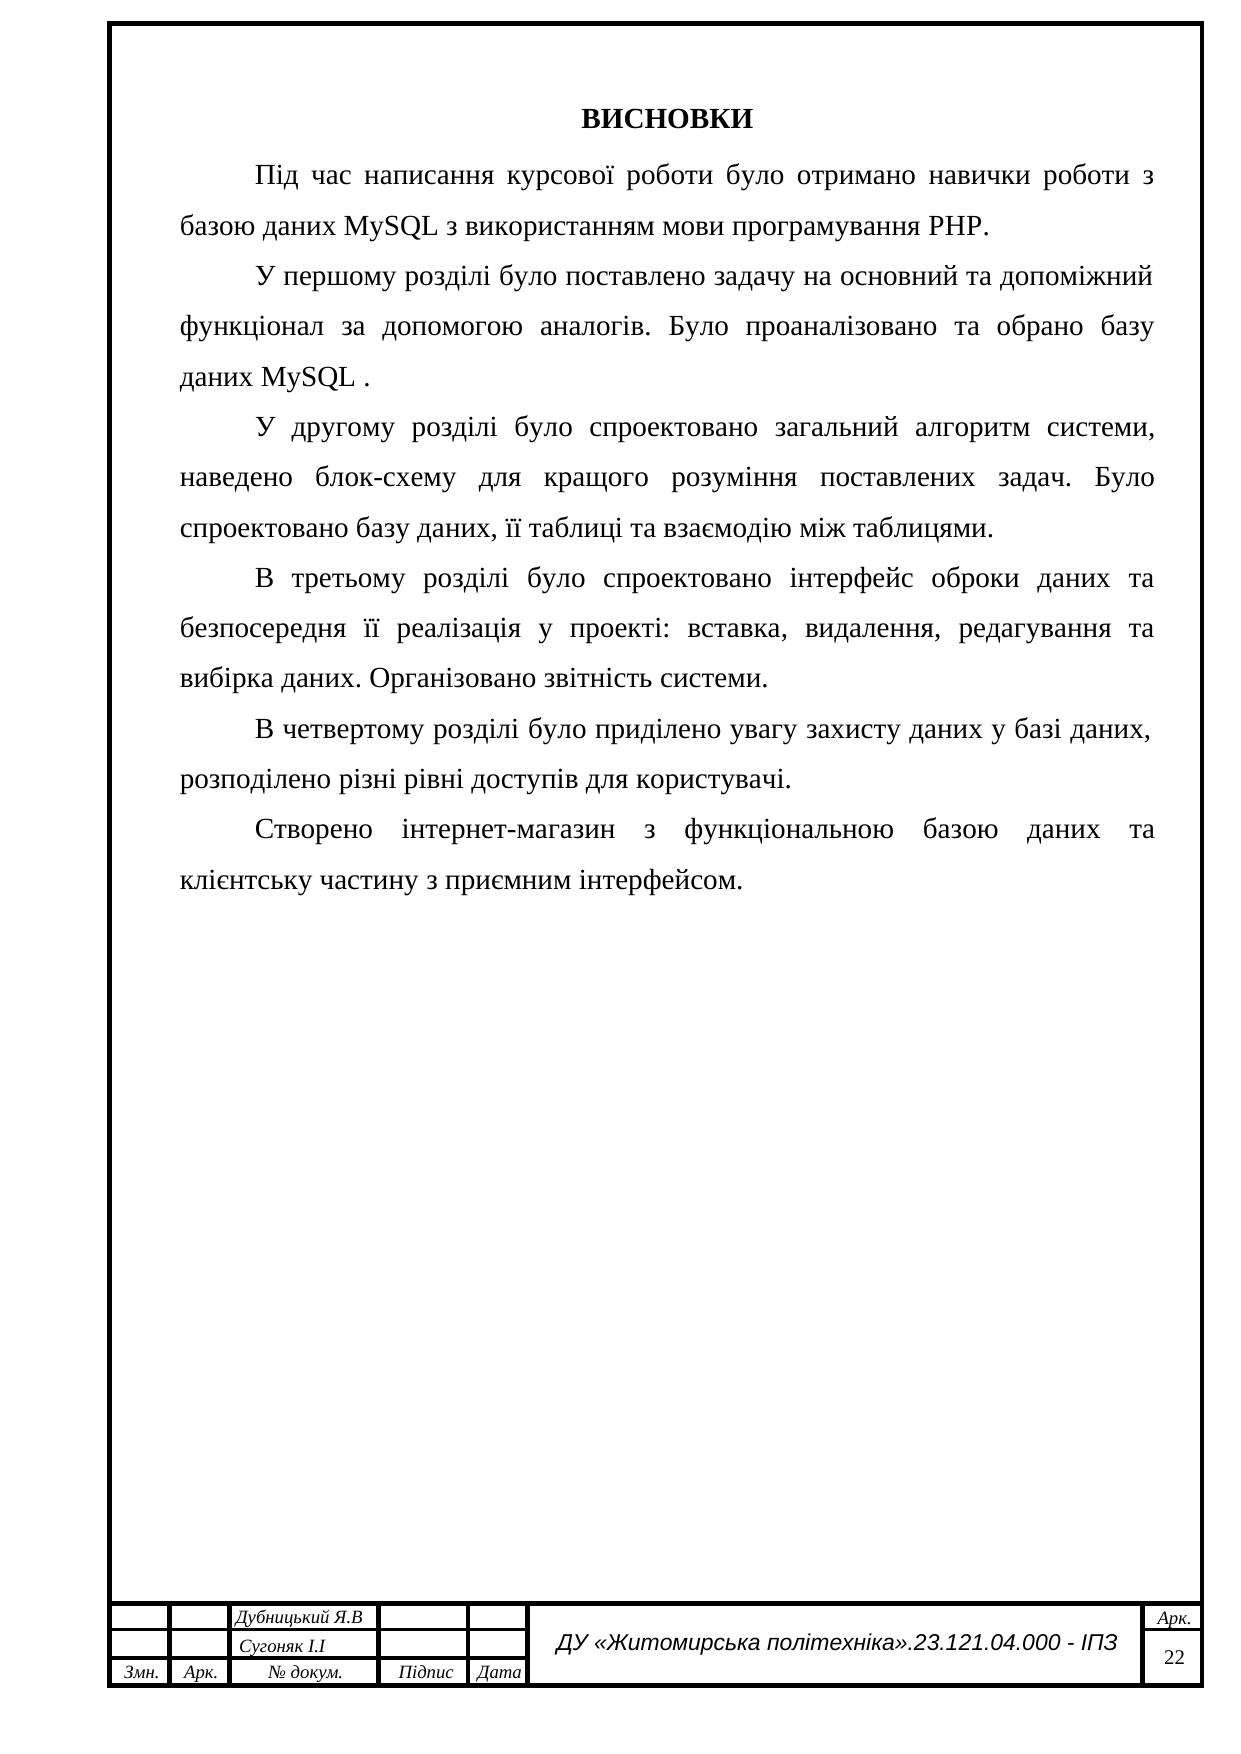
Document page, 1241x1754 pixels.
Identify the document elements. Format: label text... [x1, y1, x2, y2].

table_cell 22 [1145, 1631, 1200, 1683]
table_cell Арк. [172, 1660, 227, 1683]
table_cell [470, 1631, 525, 1656]
table_cell [381, 1631, 466, 1656]
table_cell [381, 1606, 466, 1628]
table_cell № докум. [232, 1660, 376, 1683]
table_cell [470, 1606, 525, 1628]
table_cell Арк. [1145, 1606, 1200, 1628]
table_cell [112, 1606, 167, 1628]
table_cell Підпис [381, 1660, 466, 1683]
table_cell [112, 1631, 167, 1656]
table_cell Дата [470, 1660, 525, 1683]
table_cell ДУ «Житомирська політехніка».23.121.04.000 - ІПЗ [530, 1606, 1140, 1683]
table_cell [172, 1606, 227, 1628]
table_header ВИСНОВКИ Під час написання курсової роботи було отримано навички роботи з базою даних MySQL з використанням мови програмування PHP. У першому розділі було поставлено задачу на основний та допоміжний функціонал за допомогою аналогів. Було проаналізовано та обрано базу даних MySQL . У другому розділі було спроектовано загальний алгоритм системи, наведено блок-схему для кращого розуміння поставлених задач. Було спроектовано базу даних, її таблиці та взаємодію між таблицями. В третьому розділі було спроектовано інтерфейс оброки даних та безпосередня її реалізація у проекті: вставка, видалення, редагування та вибірка даних. Організовано звітність системи. В четвертому розділі було приділено увагу захисту даних у базі даних, розподілено різні рівні доступів для користувачі. Створено інтернет-магазин з функціональною базою даних та клієнтську частину з приємним інтерфейсом. [112, 26, 1200, 1601]
table_cell Сугоняк І.І [232, 1631, 376, 1656]
table_cell Змн. [112, 1660, 167, 1683]
table_cell [172, 1631, 227, 1656]
table_cell Дубницький Я.В [232, 1606, 376, 1628]
